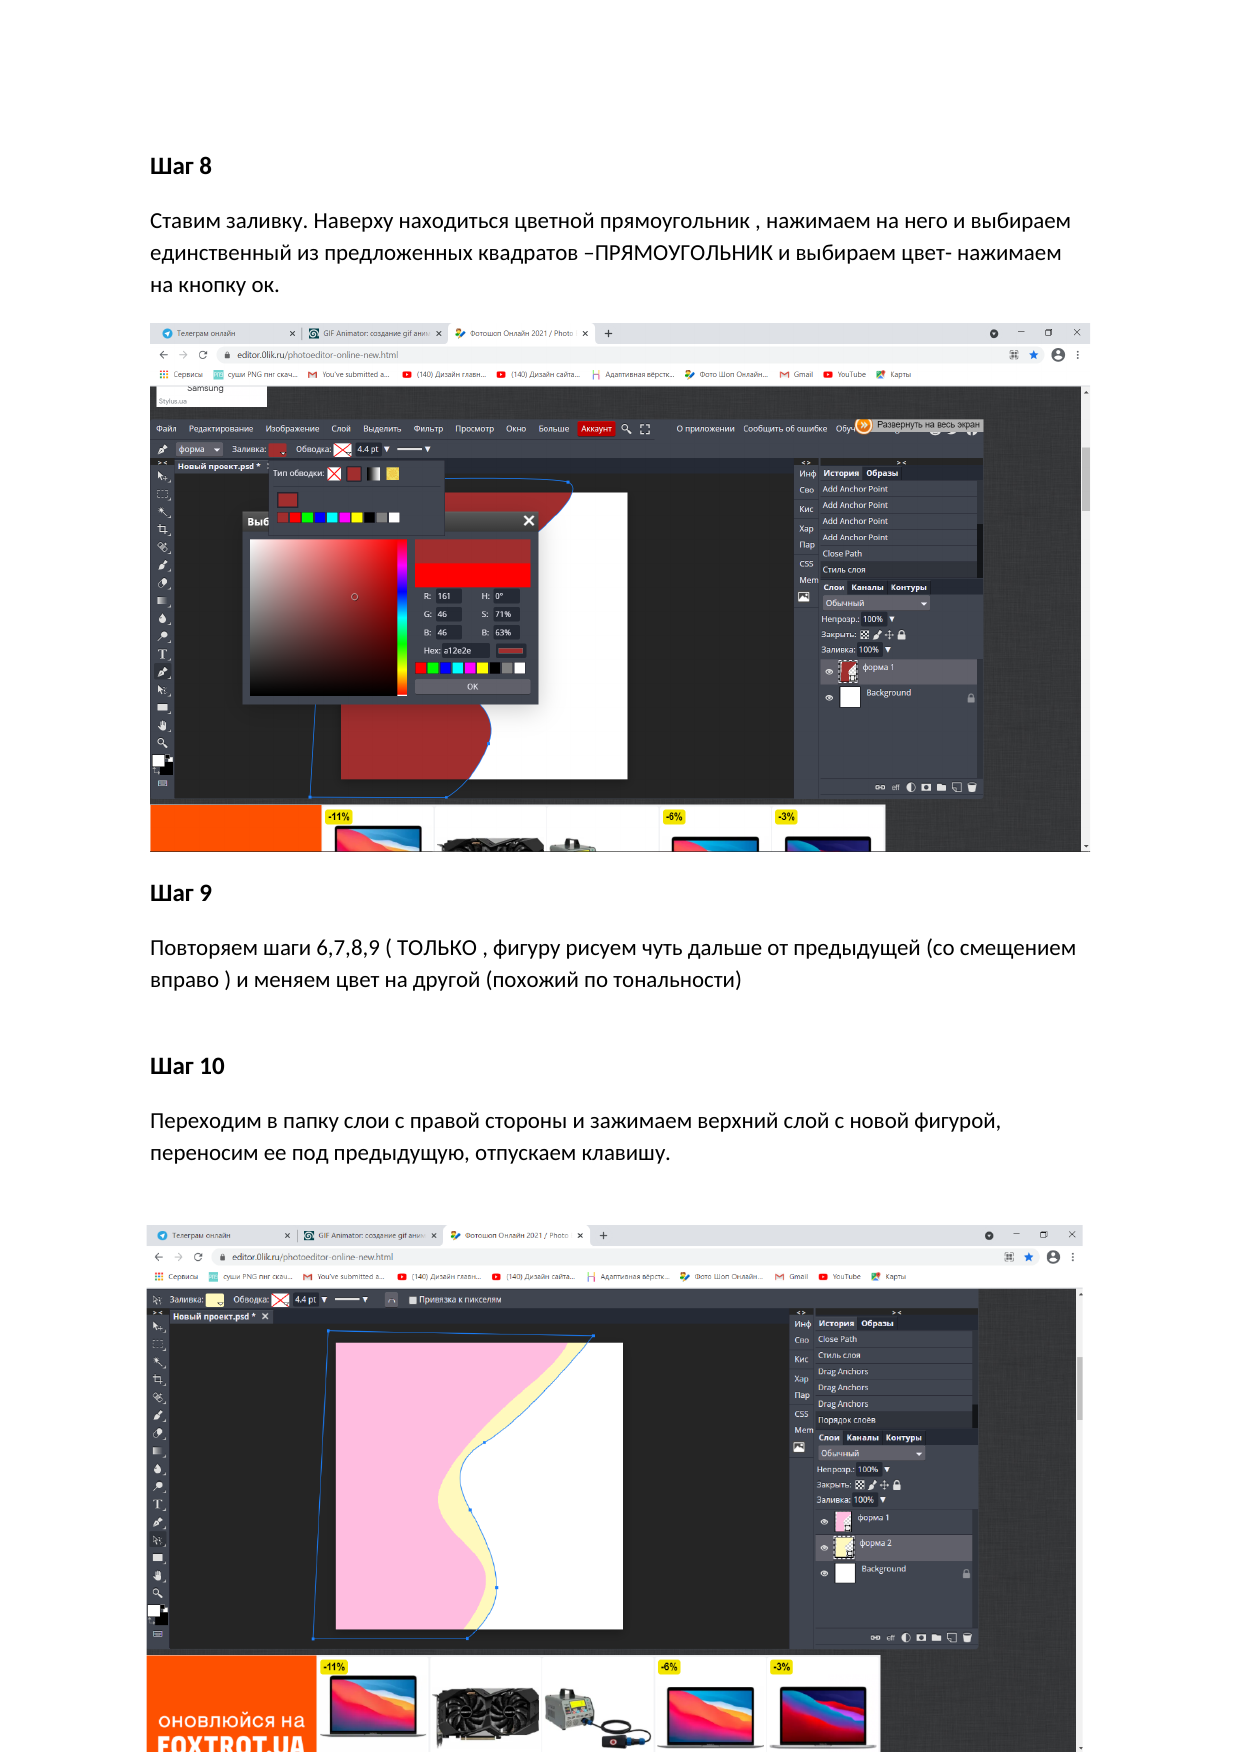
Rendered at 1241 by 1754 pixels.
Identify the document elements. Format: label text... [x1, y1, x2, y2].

text Переходим в папку слои с правой стороны и зажимаем верхний слой с новой фигурой, переносим ее под предыдущую, отпускаем клавишу. [150, 1106, 1090, 1166]
picture [150, 323, 1091, 852]
picture [145, 1225, 1082, 1750]
text Шаг 8 [150, 150, 1090, 181]
text Шаг 10 [150, 1050, 1090, 1081]
text Ставим заливку. Наверху находиться цветной прямоугольник , нажимаем на него и выбираем единственный из предложенных квадратов –ПРЯМОУГОЛЬНИК и выбираем цвет- нажимаем на кнопку ок. [150, 206, 1090, 298]
text Повторяем шаги 6,7,8,9 ( ТОЛЬКО , фигуру рисуем чуть дальше от предыдущей (со смещением вправо ) и меняем цвет на другой (похожий по тональности) [150, 933, 1090, 1025]
text Шаг 9 [150, 877, 1090, 908]
